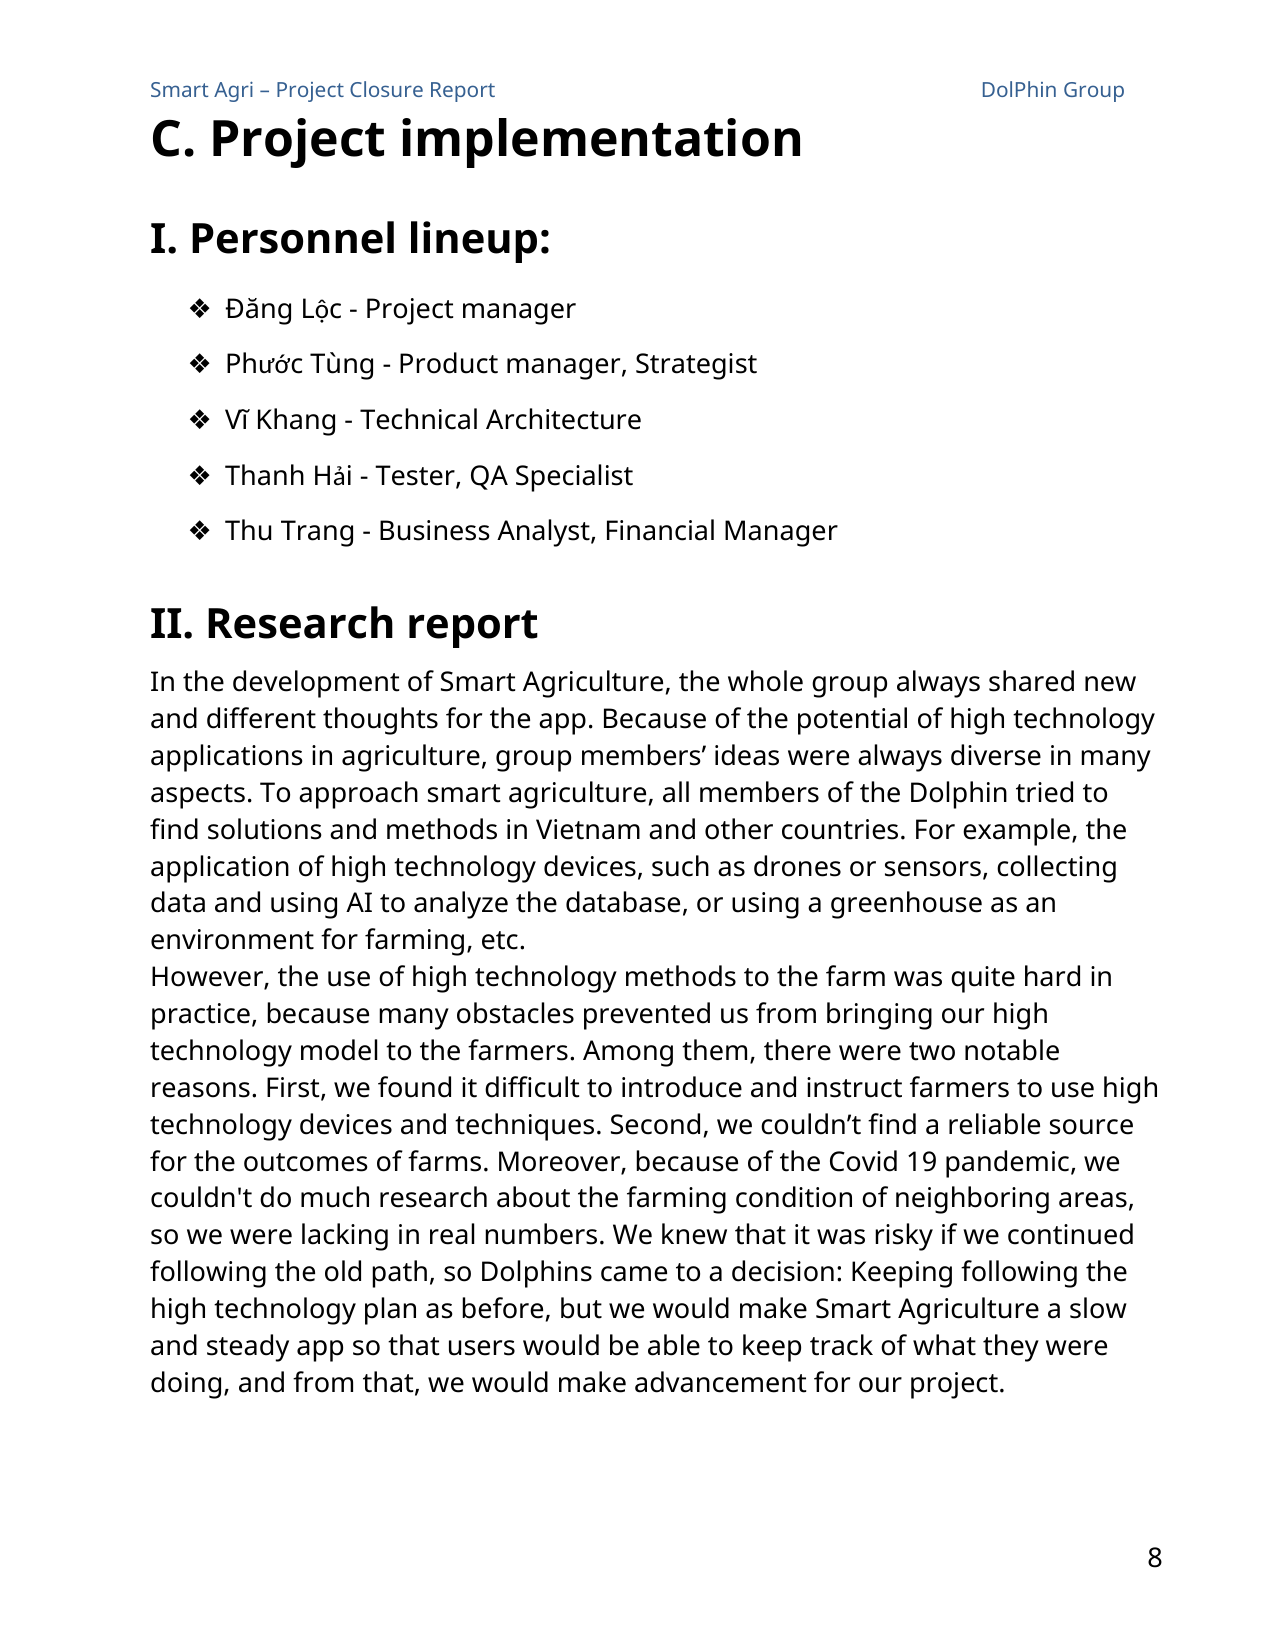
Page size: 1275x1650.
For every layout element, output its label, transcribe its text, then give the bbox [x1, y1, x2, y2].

subtitle II. Research report [150, 593, 1162, 650]
text However, the use of high technology methods to the farm was quite hard in practice, because many obstacles prevented us from bringing our high technology model to the farmers. Among them, there were two notable reasons. First, we found it difficult to introduce and instruct farmers to use high technology devices and techniques. Second, we couldn’t find a reliable source for the outcomes of farms. Moreover, because of the Covid 19 pandemic, we couldn't do much research about the farming condition of neighboring areas, so we were lacking in real numbers. We knew that it was risky if we continued following the old path, so Dolphins came to a decision: Keeping following the high technology plan as before, but we would make Smart Agriculture a slow and steady app so that users would be able to keep track of what they were doing, and from that, we would make advancement for our project. [150, 958, 1162, 1400]
list Thanh Hải - Tester, QA Specialist [187, 445, 1162, 500]
list Vĩ Khang - Technical Architecture [187, 389, 1162, 445]
subtitle C. Project implementation [150, 103, 1162, 172]
list Thu Trang - Business Analyst, Financial Manager [187, 500, 1162, 556]
text In the development of Smart Agriculture, the whole group always shared new and different thoughts for the app. Because of the potential of high technology applications in agriculture, group members’ ideas were always diverse in many aspects. To approach smart agriculture, all members of the Dolphin tried to find solutions and methods in Vietnam and other countries. For example, the application of high technology devices, such as drones or sensors, collecting data and using AI to analyze the database, or using a greenhouse as an environment for farming, etc. [150, 663, 1162, 958]
subtitle I. Personnel lineup: [150, 209, 1162, 266]
list Đăng Lộc - Project manager [187, 278, 1162, 334]
list Phước Tùng - Product manager, Strategist [187, 334, 1162, 389]
